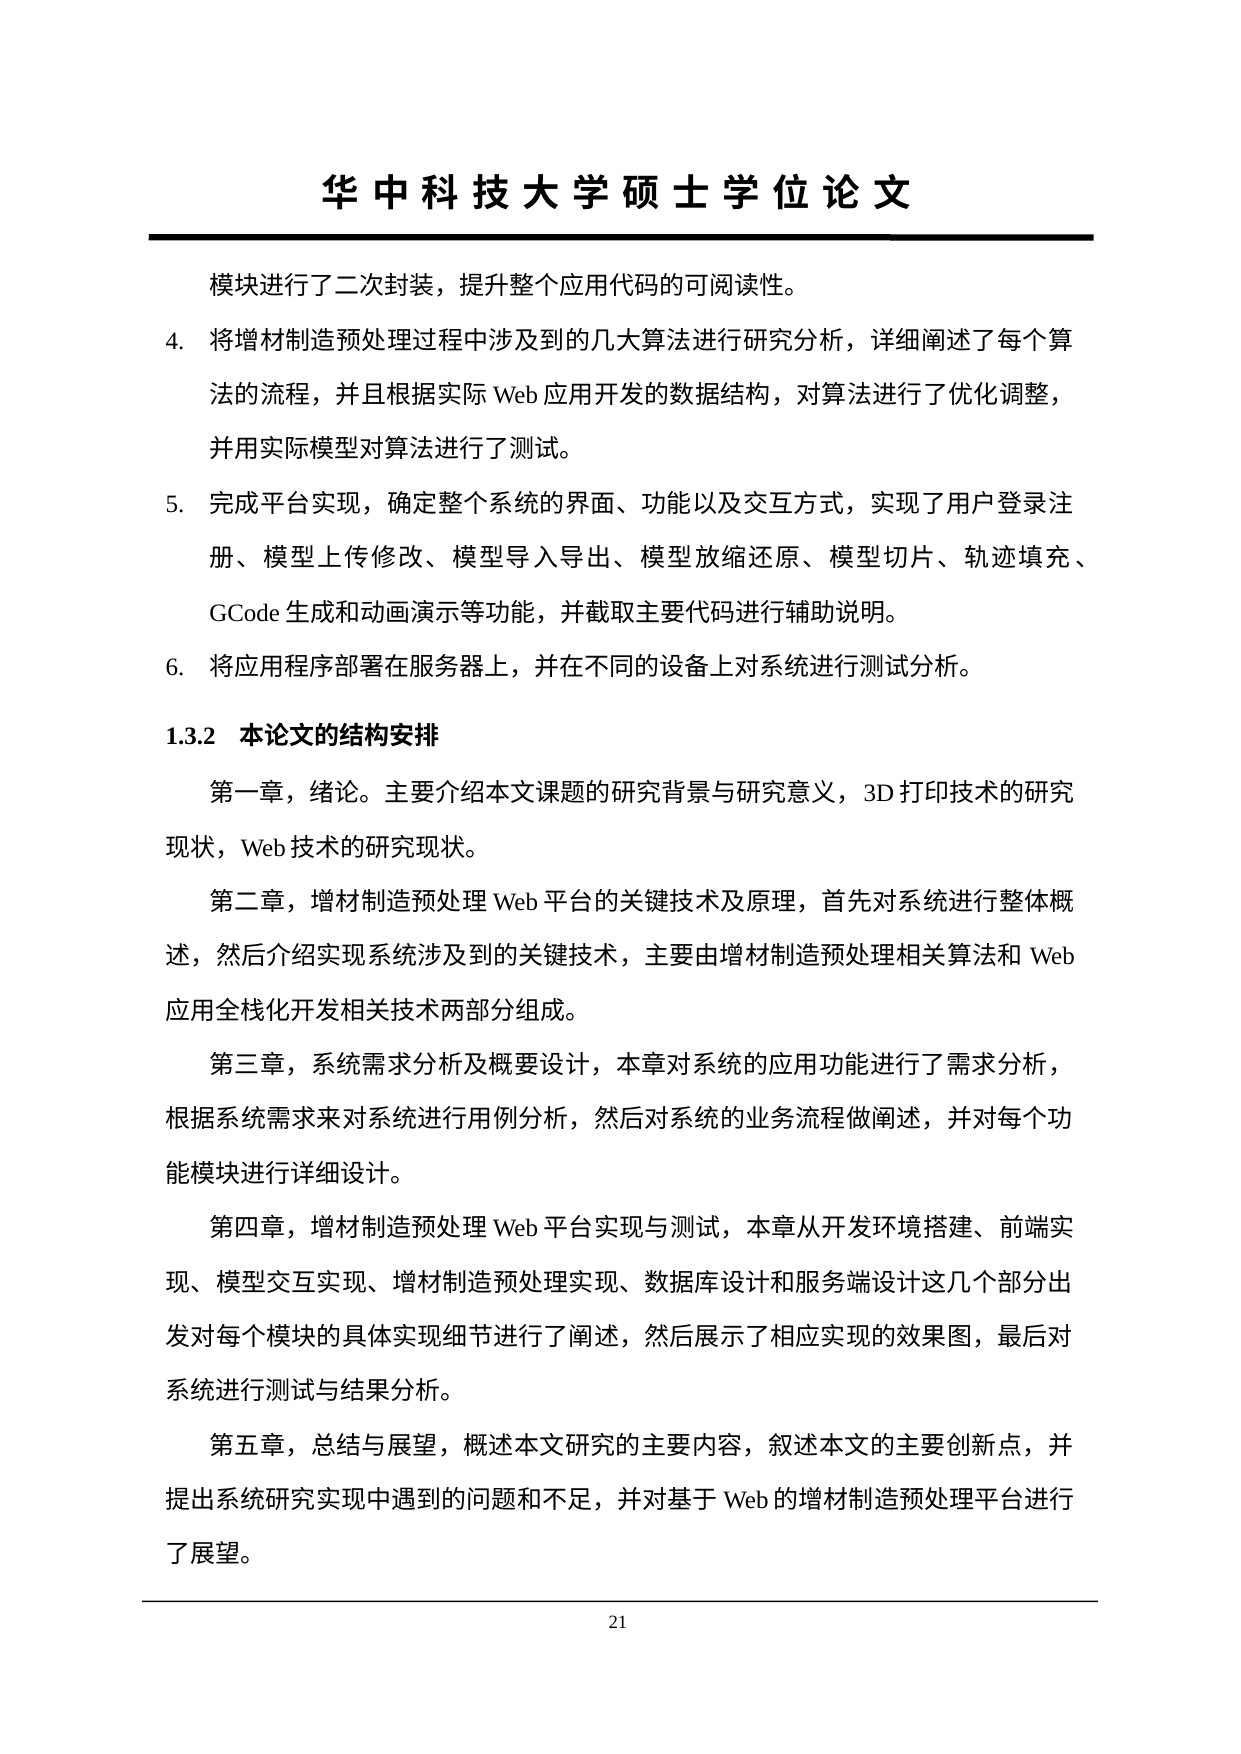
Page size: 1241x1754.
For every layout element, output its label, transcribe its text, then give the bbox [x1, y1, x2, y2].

text 第四章，增材制造预处理Web平台实现与测试，本章从开发环境搭建、前端实现、模型交互实现、增材制造预处理实现、数据库设计和服务端设计这几个部分出发对每个模块的具体实现细节进行了阐述，然后展示了相应实现的效果图，最后对系统进行测试与结果分析。 [165, 1208, 1075, 1407]
text 第一章，绪论。主要介绍本文课题的研究背景与研究意义，3D打印技术的研究现状，Web技术的研究现状。 [165, 773, 1075, 863]
subtitle 本论文的结构安排 [165, 715, 1075, 752]
list 将增材制造预处理过程中涉及到的几大算法进行研究分析，详细阐述了每个算法的流程，并且根据实际Web应用开发的数据结构，对算法进行了优化调整，并用实际模型对算法进行了测试。 [165, 320, 1075, 465]
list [165, 266, 1075, 302]
list 将应用程序部署在服务器上，并在不同的设备上对系统进行测试分析。 [165, 646, 1075, 683]
text 第三章，系统需求分析及概要设计，本章对系统的应用功能进行了需求分析，根据系统需求来对系统进行用例分析，然后对系统的业务流程做阐述，并对每个功能模块进行详细设计。 [165, 1044, 1075, 1189]
list 完成平台实现，确定整个系统的界面、功能以及交互方式，实现了用户登录注册、模型上传修改、模型导入导出、模型放缩还原、模型切片、轨迹填充、GCode生成和动画演示等功能，并截取主要代码进行辅助说明。 [165, 483, 1075, 628]
text 第二章，增材制造预处理Web平台的关键技术及原理，首先对系统进行整体概述，然后介绍实现系统涉及到的关键技术，主要由增材制造预处理相关算法和Web应用全栈化开发相关技术两部分组成。 [165, 881, 1075, 1026]
text 第五章，总结与展望，概述本文研究的主要内容，叙述本文的主要创新点，并提出系统研究实现中遇到的问题和不足，并对基于Web的增材制造预处理平台进行了展望。 [165, 1425, 1075, 1570]
